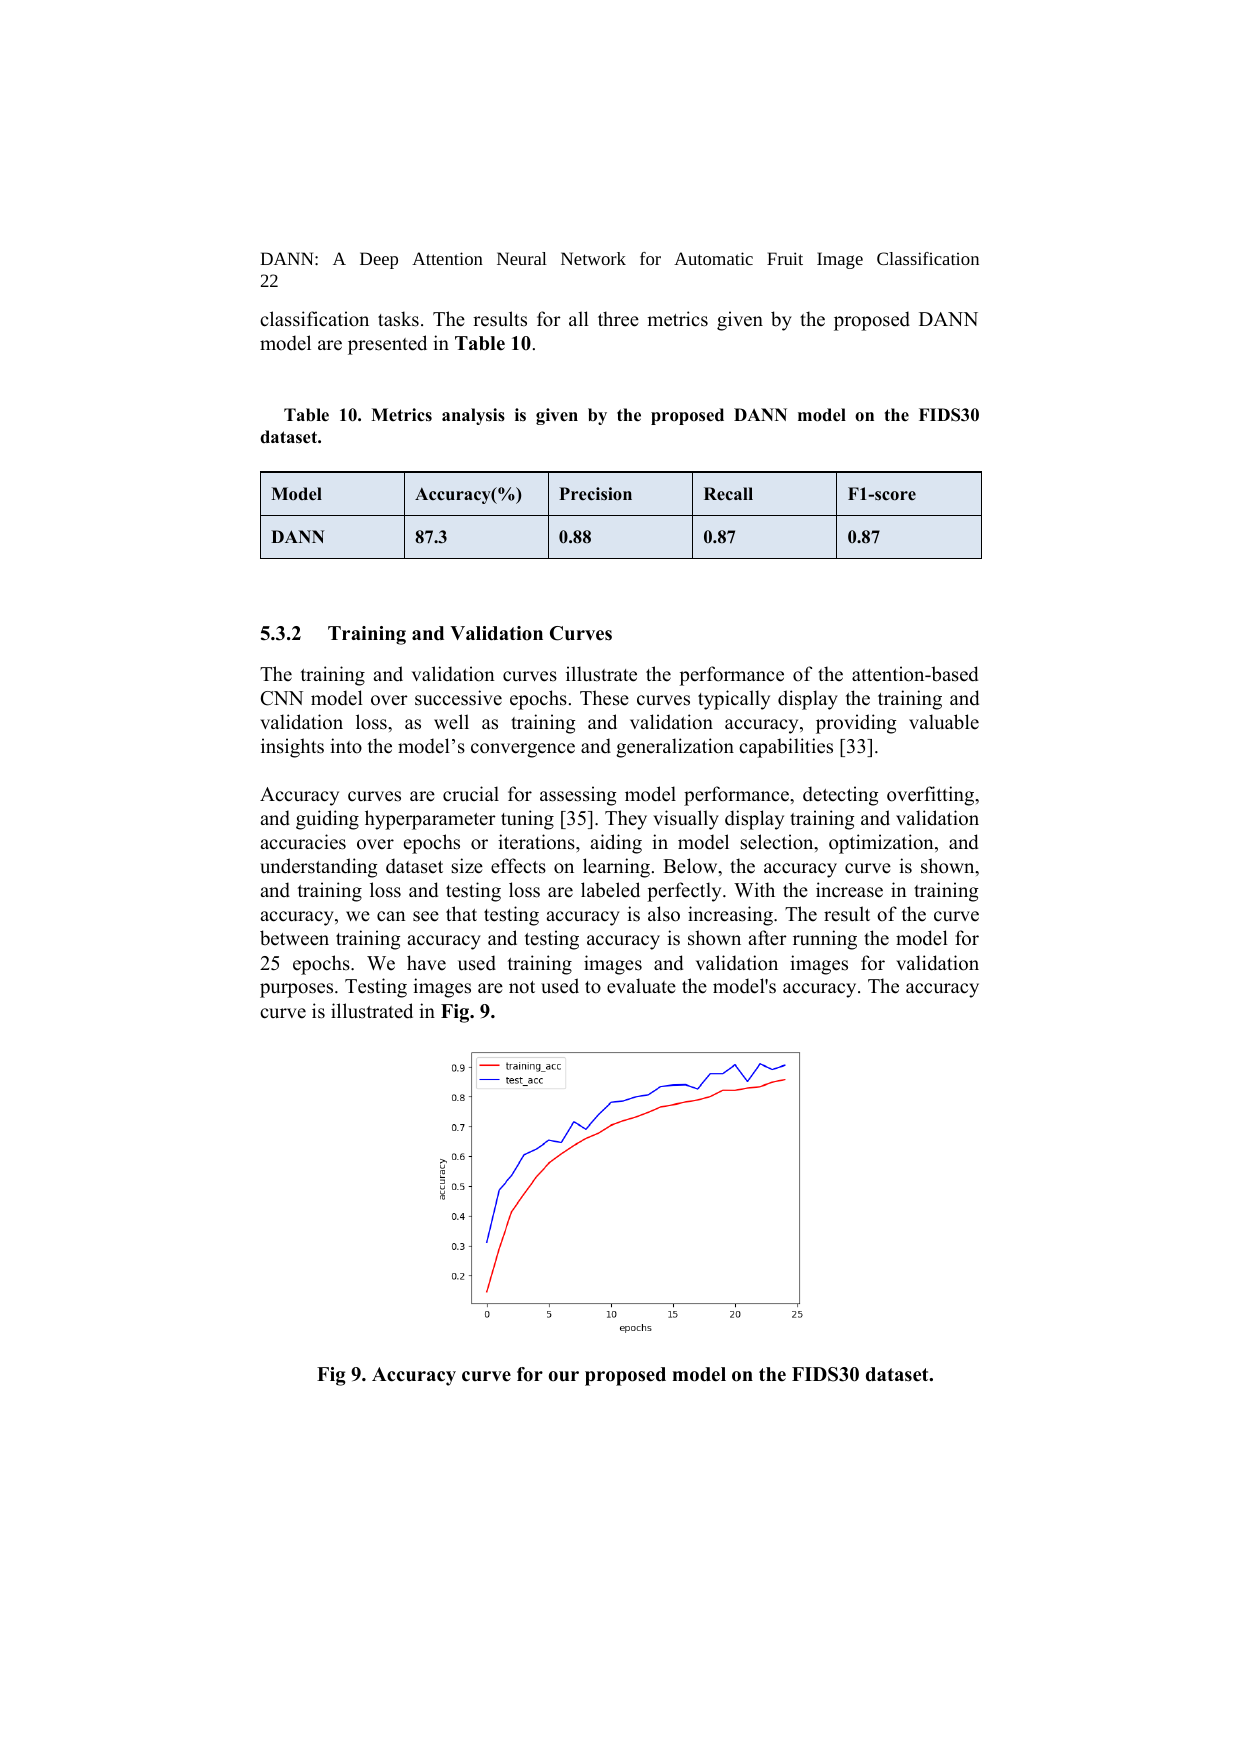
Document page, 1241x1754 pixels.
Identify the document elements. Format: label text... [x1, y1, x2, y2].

text The training and validation curves illustrate the performance of the attention-based CNN model over successive epochs. These curves typically display the training and validation loss, as well as training and validation accuracy, providing valuable insights into the model’s convergence and generalization capabilities [33]. [260, 662, 980, 758]
table_header Accuracy(%) [405, 473, 548, 515]
table_header Recall [693, 473, 836, 515]
subtitle 5.3.2 Training and Validation Curves [260, 621, 980, 645]
table_cell 0.88 [549, 516, 692, 558]
table_header Precision [549, 473, 692, 515]
text Fig 9. Accuracy curve for our proposed model on the FIDS30 dataset. [260, 1362, 980, 1386]
picture [431, 1046, 809, 1339]
table_cell DANN [261, 516, 404, 558]
table_header F1-score [837, 473, 981, 515]
text Table 10. Metrics analysis is given by the proposed DANN model on the FIDS30 dataset. [260, 404, 980, 447]
table_header Model [261, 473, 404, 515]
table_cell 0.87 [693, 516, 836, 558]
text Accuracy curves are crucial for assessing model performance, detecting overfitting, and guiding hyperparameter tuning [35]. They visually display training and validation accuracies over epochs or iterations, aiding in model selection, optimization, and understanding dataset size effects on learning. Below, the accuracy curve is shown, and training loss and testing loss are labeled perfectly. With the increase in training accuracy, we can see that testing accuracy is also increasing. The result of the curve between training accuracy and testing accuracy is shown after running the model for 25 epochs. We have used training images and validation images for validation purposes. Testing images are not used to evaluate the model's accuracy. The accuracy curve is illustrated in Fig. 9. [260, 782, 980, 1023]
table_cell 0.87 [837, 516, 981, 558]
table_cell 87.3 [405, 516, 548, 558]
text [260, 307, 980, 355]
